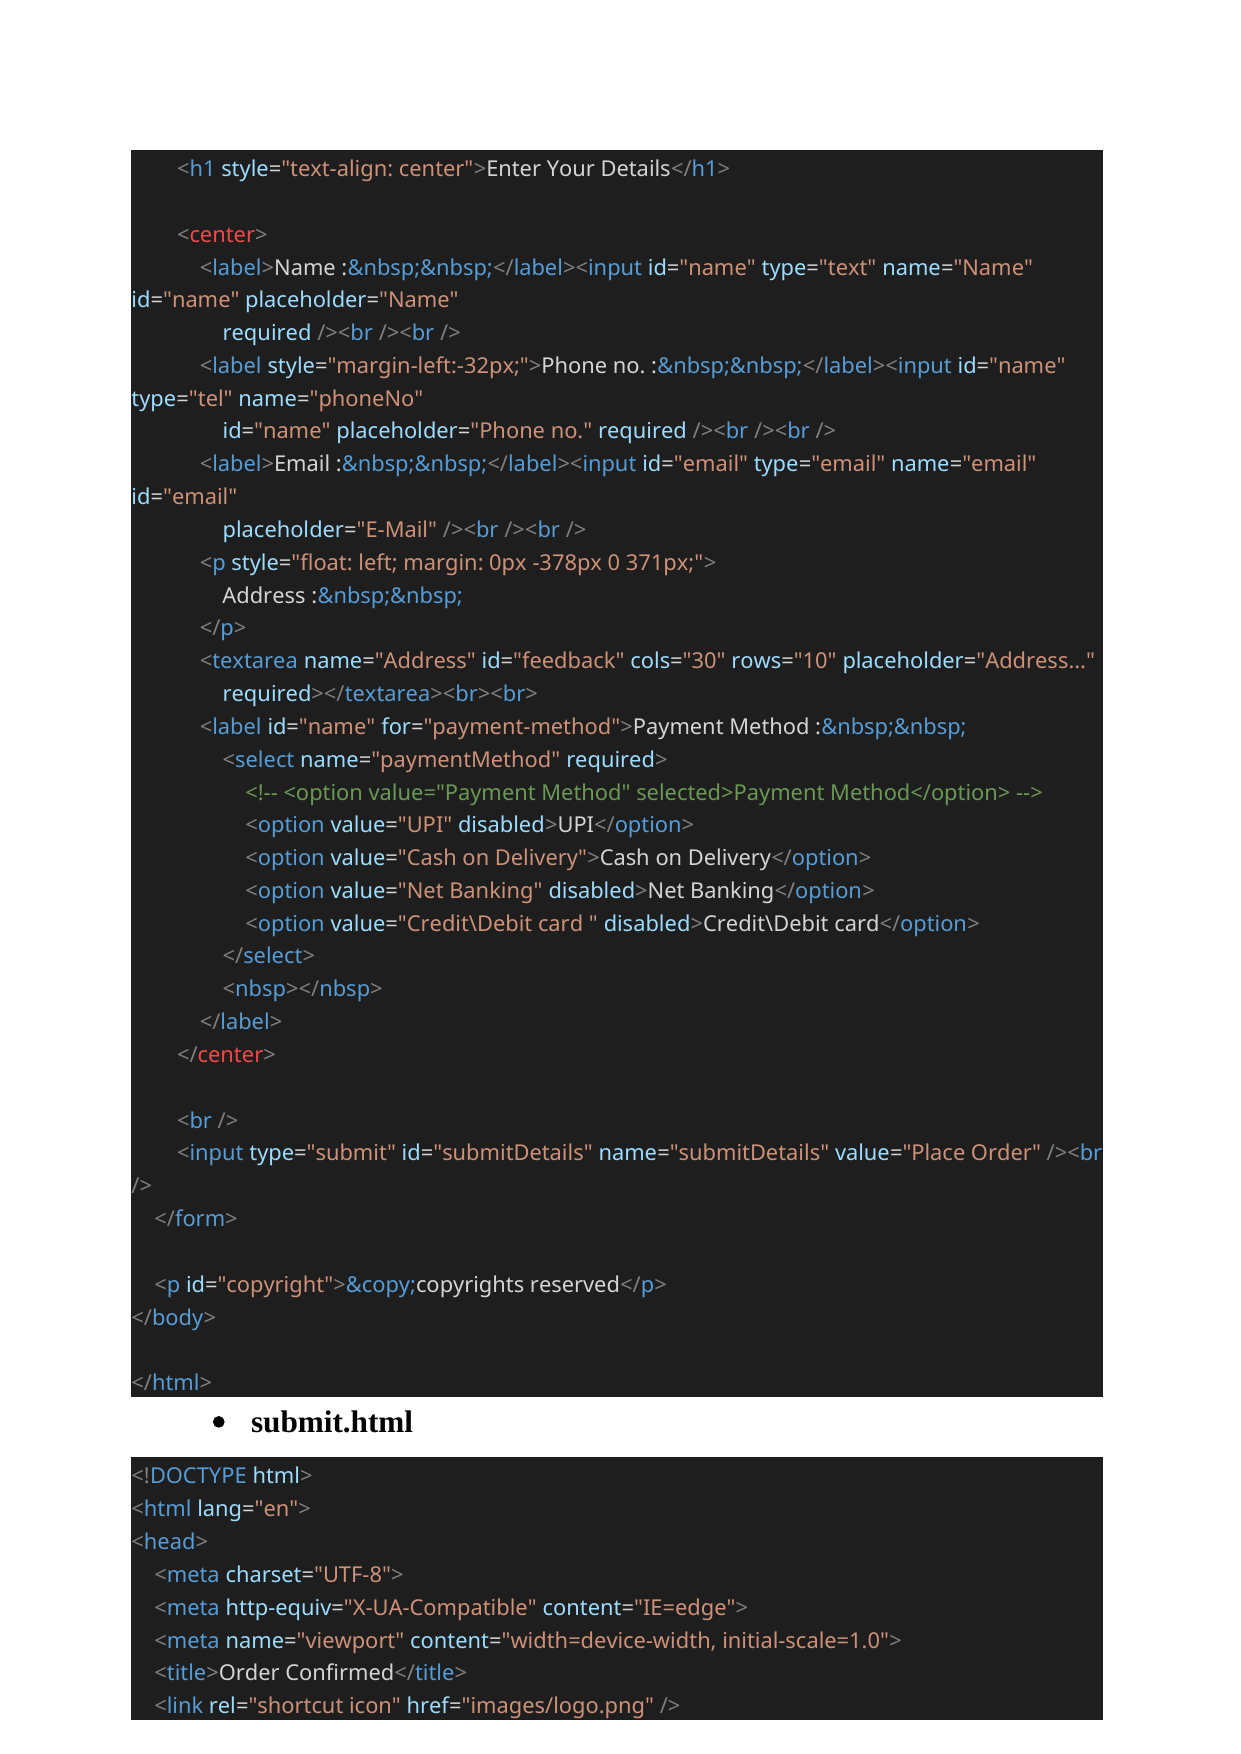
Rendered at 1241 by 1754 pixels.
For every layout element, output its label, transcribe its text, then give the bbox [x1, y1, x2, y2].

text <label id="name" for="payment-method">Payment Method :&nbsp;&nbsp; [131, 708, 1103, 741]
text <label>Email :&nbsp;&nbsp;</label><input id="email" type="email" name="email" id="email" [131, 445, 1103, 511]
text id="name" placeholder="Phone no." required /><br /><br /> [131, 412, 1103, 445]
text <!-- <option value="Payment Method" selected>Payment Method</option> --> [131, 773, 1103, 806]
text <!DOCTYPE html> [131, 1457, 1103, 1490]
text </body> [131, 1298, 1103, 1331]
text <center> [131, 216, 1103, 248]
text </form> [131, 1200, 1103, 1233]
text <label>Name :&nbsp;&nbsp;</label><input id="name" type="text" name="Name" id="name" placeholder="Name" [131, 248, 1103, 314]
text </center> [131, 1036, 1103, 1069]
list submit.html [213, 1404, 1103, 1439]
text <p style="float: left; margin: 0px -378px 0 371px;"> [131, 544, 1103, 577]
text <label style="margin-left:-32px;">Phone no. :&nbsp;&nbsp;</label><input id="name" type="tel" name="phoneNo" [131, 347, 1103, 412]
text <html lang="en"> [131, 1490, 1103, 1523]
text <option value="Credit\Debit card " disabled>Credit\Debit card</option> [131, 905, 1103, 937]
text required></textarea><br><br> [131, 675, 1103, 708]
text <head> [131, 1523, 1103, 1556]
text placeholder="E-Mail" /><br /><br /> [131, 511, 1103, 544]
text </html> [131, 1364, 1103, 1397]
text <select name="paymentMethod" required> [131, 741, 1103, 773]
text <input type="submit" id="submitDetails" name="submitDetails" value="Place Order" /><br /> [131, 1134, 1103, 1200]
text <br /> [131, 1102, 1103, 1134]
text <title>Order Confirmed</title> [131, 1654, 1103, 1687]
text Address :&nbsp;&nbsp; [131, 577, 1103, 609]
text <link rel="shortcut icon" href="images/logo.png" /> [131, 1687, 1103, 1720]
text required /><br /><br /> [131, 314, 1103, 347]
text <nbsp></nbsp> [131, 970, 1103, 1003]
text <h1 style="text-align: center">Enter Your Details</h1> [131, 150, 1103, 183]
text </label> [131, 1003, 1103, 1036]
text </select> [131, 937, 1103, 970]
text <meta name="viewport" content="width=device-width, initial-scale=1.0"> [131, 1622, 1103, 1654]
text <option value="Cash on Delivery">Cash on Delivery</option> [131, 839, 1103, 872]
text <option value="UPI" disabled>UPI</option> [131, 806, 1103, 839]
text <meta charset="UTF-8"> [131, 1556, 1103, 1589]
text <option value="Net Banking" disabled>Net Banking</option> [131, 872, 1103, 905]
text </p> [131, 609, 1103, 642]
text <textarea name="Address" id="feedback" cols="30" rows="10" placeholder="Address..." [131, 642, 1103, 675]
text <meta http-equiv="X-UA-Compatible" content="IE=edge"> [131, 1589, 1103, 1622]
text <p id="copyright">&copy;copyrights reserved</p> [131, 1266, 1103, 1298]
